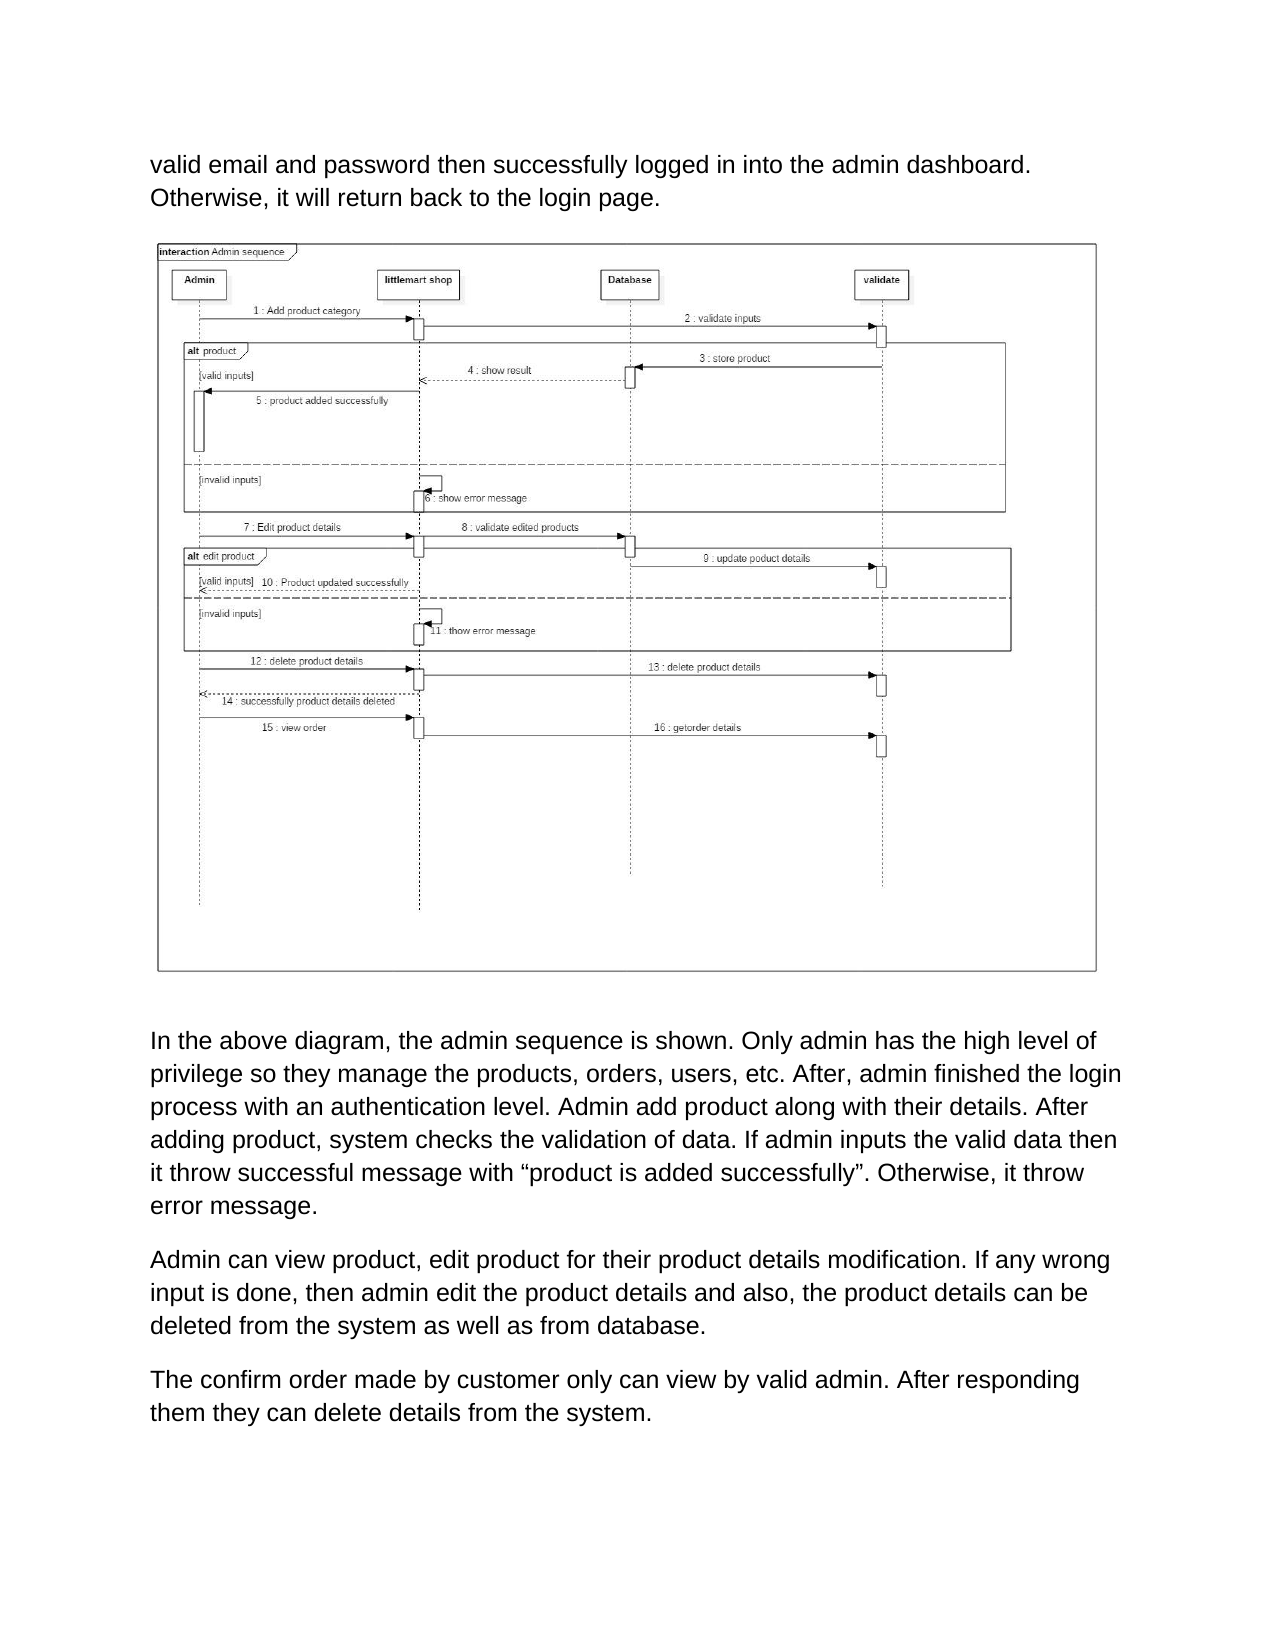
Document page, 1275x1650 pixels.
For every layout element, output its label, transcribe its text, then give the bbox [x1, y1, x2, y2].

text In the above diagram, the admin sequence is shown. Only admin has the high level of privilege so they manage the products, orders, users, etc. After, admin finished the login process with an authentication level. Admin add product along with their details. After adding product, system checks the validation of data. If admin inputs the valid data then it throw successful message with “product is added successfully”. Otherwise, it throw error message. [150, 1026, 1125, 1219]
text Admin can view product, edit product for their product details modification. If any wrong input is done, then admin edit the product details and also, the product details can be deleted from the system as well as from database. [150, 1245, 1125, 1339]
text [150, 150, 1125, 212]
text The confirm order made by customer only can view by valid admin. After responding them they can delete details from the system. [150, 1364, 1125, 1426]
picture [150, 236, 1125, 1001]
